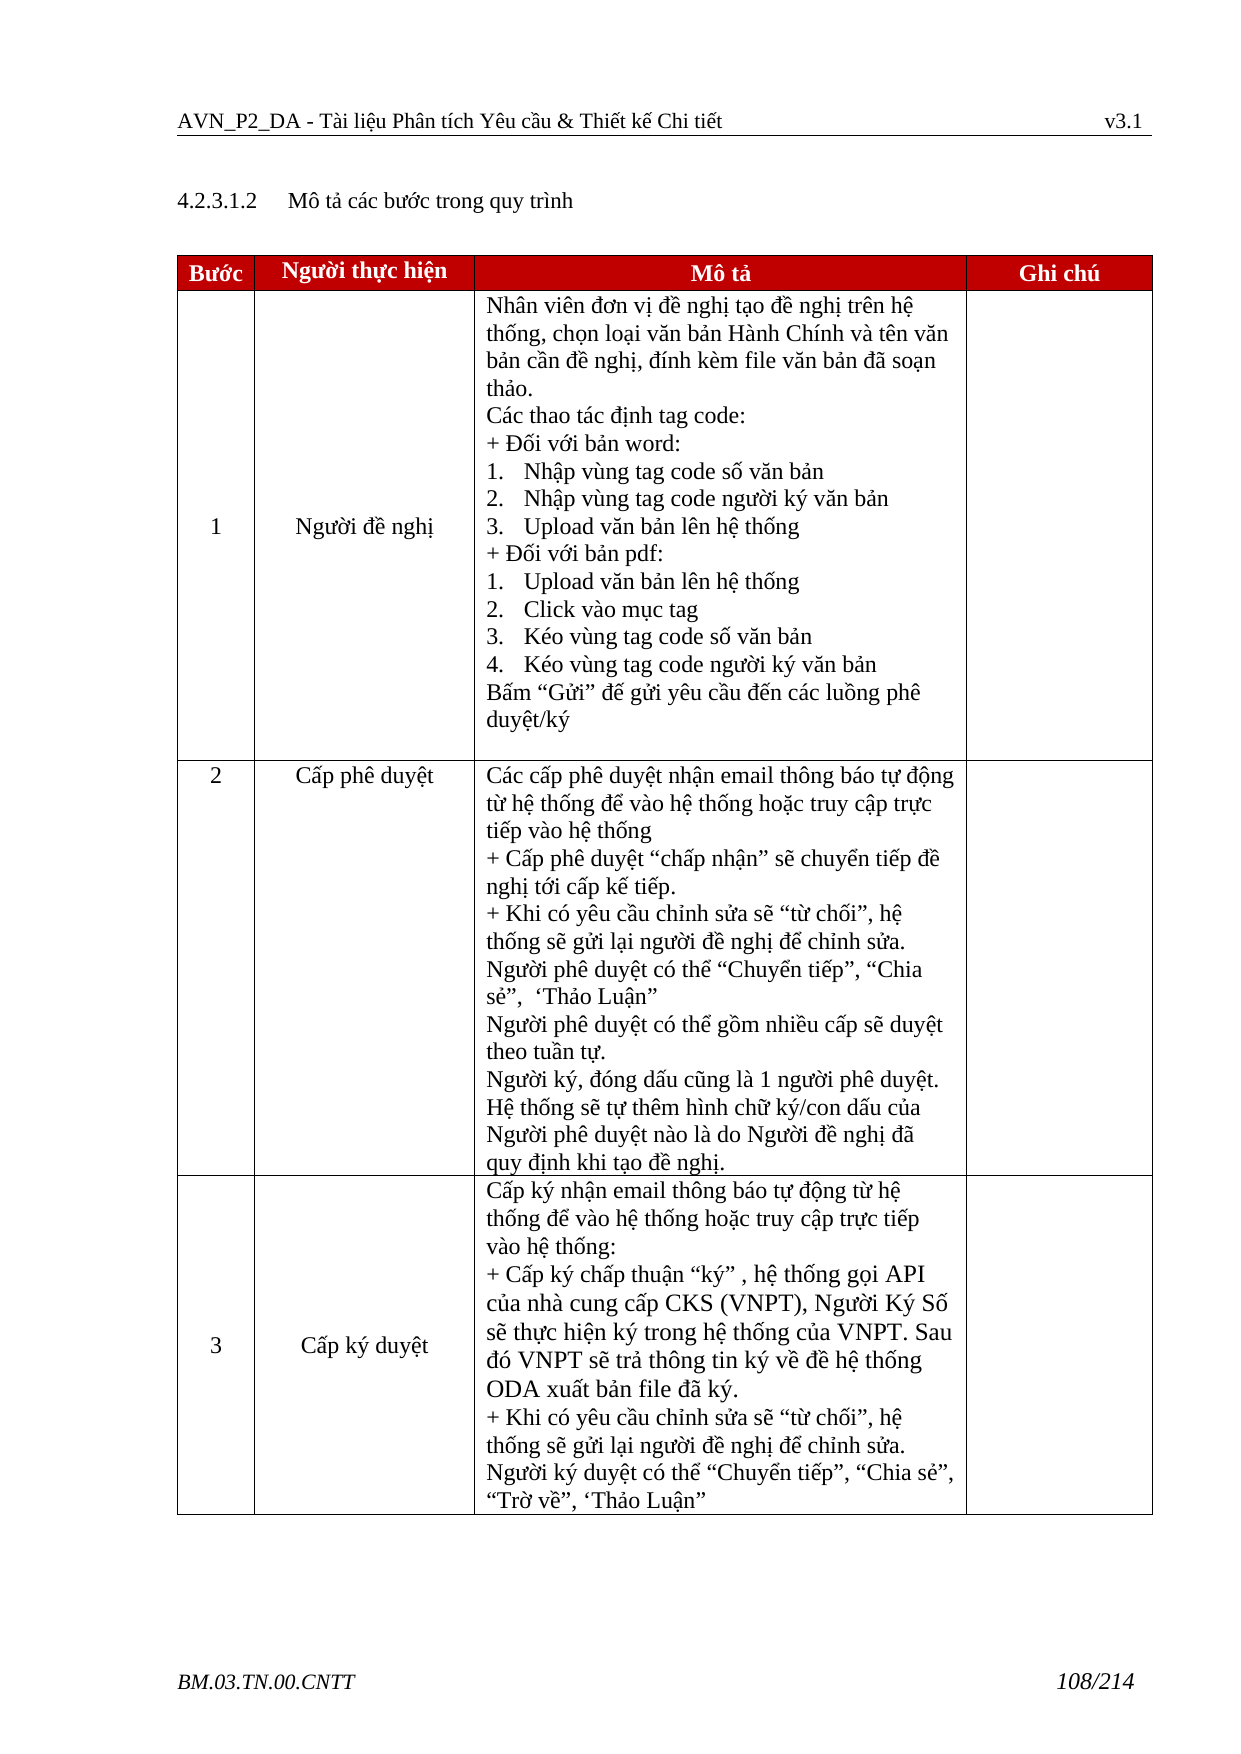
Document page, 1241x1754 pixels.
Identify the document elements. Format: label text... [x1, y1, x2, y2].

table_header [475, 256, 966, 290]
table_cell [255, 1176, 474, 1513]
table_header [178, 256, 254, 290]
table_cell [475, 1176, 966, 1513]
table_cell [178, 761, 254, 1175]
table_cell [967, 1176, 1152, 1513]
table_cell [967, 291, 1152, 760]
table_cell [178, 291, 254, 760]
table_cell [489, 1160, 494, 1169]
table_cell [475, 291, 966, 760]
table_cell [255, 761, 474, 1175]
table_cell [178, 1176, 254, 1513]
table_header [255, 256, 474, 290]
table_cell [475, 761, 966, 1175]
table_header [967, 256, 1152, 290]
subtitle Mô tả các bước trong quy trình [177, 187, 1152, 214]
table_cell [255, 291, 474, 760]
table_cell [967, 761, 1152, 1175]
